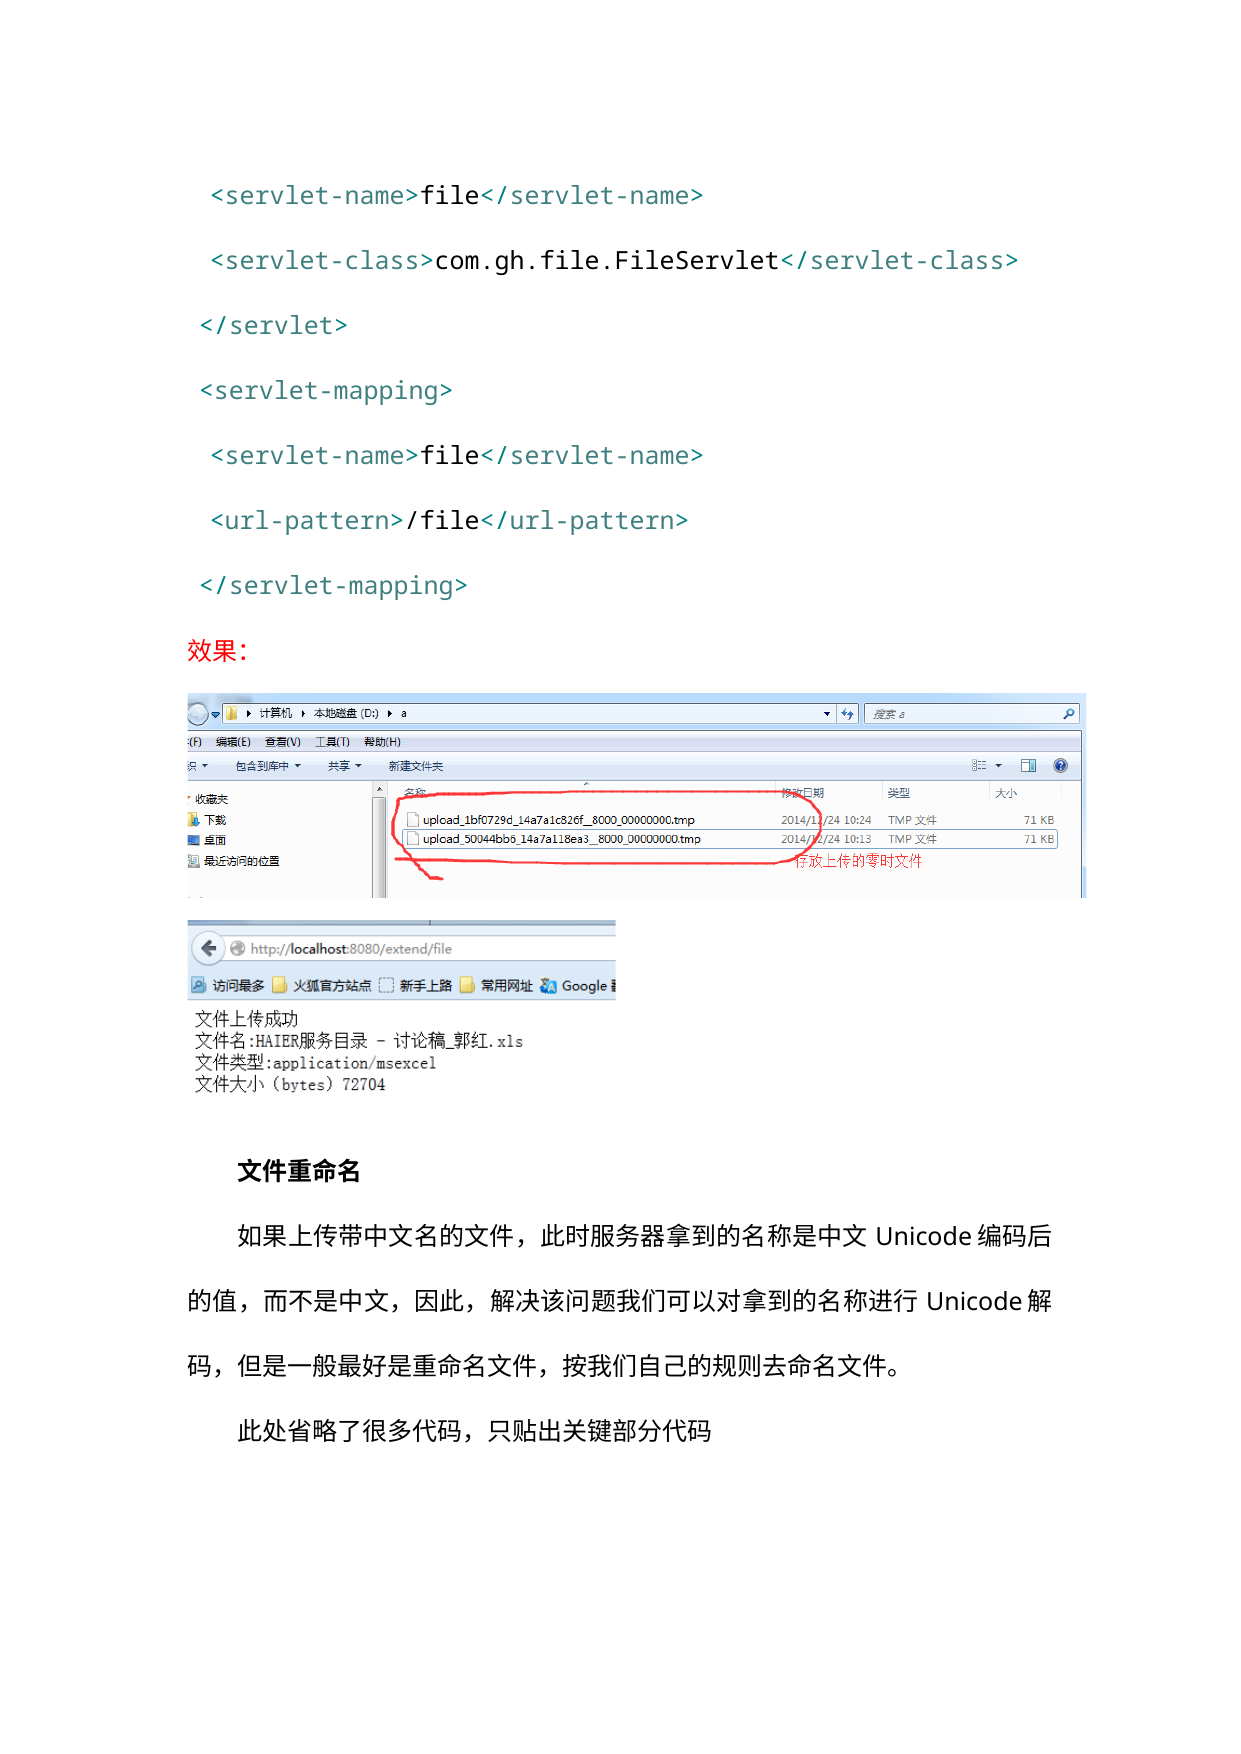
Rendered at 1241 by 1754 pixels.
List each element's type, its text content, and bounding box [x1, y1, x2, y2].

picture [187, 920, 616, 1127]
text <servlet-name>file</servlet-name> [187, 162, 1053, 227]
text 如果上传带中文名的文件，此时服务器拿到的名称是中文Unicode编码后的值，而不是中文，因此，解决该问题我们可以对拿到的名称进行Unicode解码，但是一般最好是重命名文件，按我们自己的规则去命名文件。 [187, 1202, 1053, 1397]
text <url-pattern>/file</url-pattern> [187, 487, 1053, 552]
text <servlet-name>file</servlet-name> [187, 422, 1053, 487]
picture [187, 693, 1087, 898]
text </servlet-mapping> [187, 552, 1053, 617]
text 文件重命名 [187, 1137, 1053, 1202]
text </servlet> [187, 292, 1053, 357]
text 此处省略了很多代码，只贴出关键部分代码 [187, 1397, 1053, 1462]
text <servlet-mapping> [187, 357, 1053, 422]
text 效果： [187, 617, 1053, 682]
text <servlet-class>com.gh.file.FileServlet</servlet-class> [187, 227, 1053, 292]
